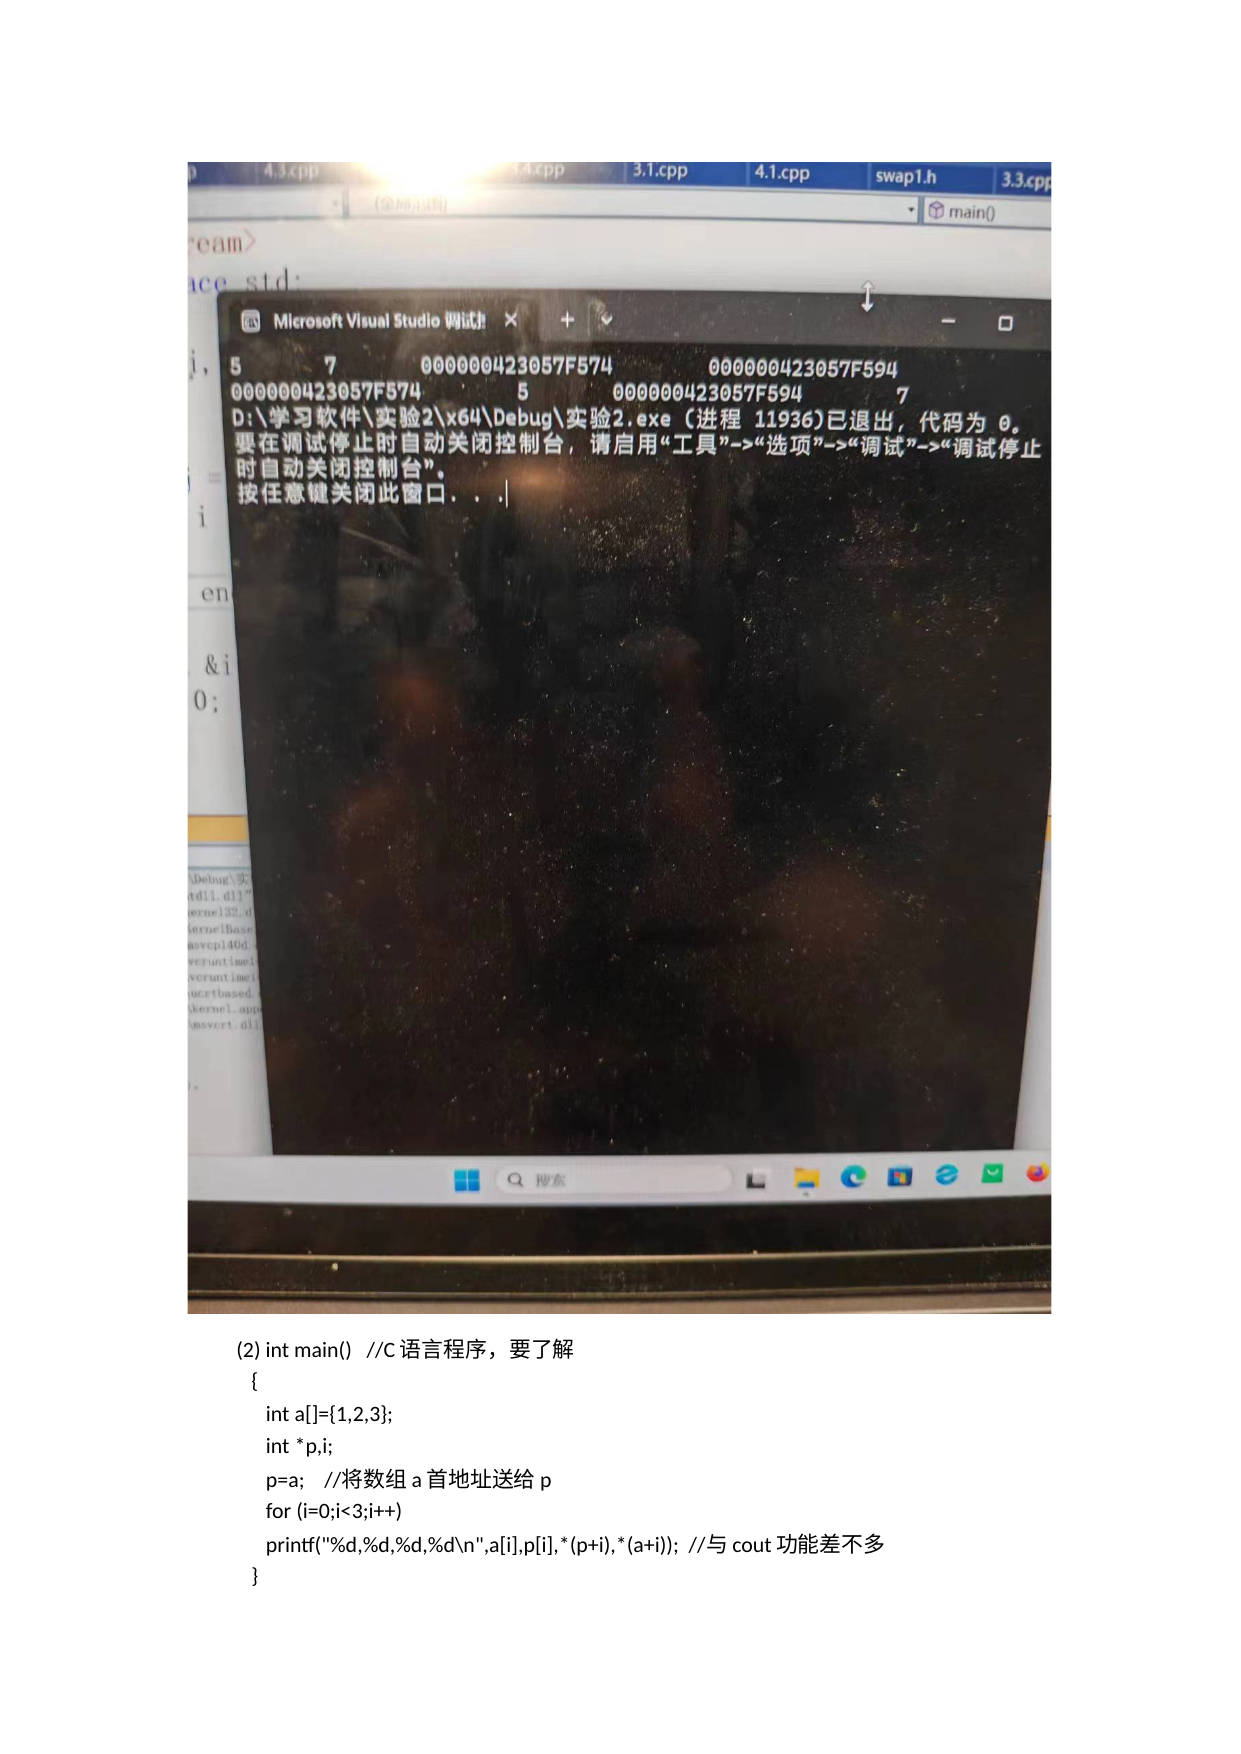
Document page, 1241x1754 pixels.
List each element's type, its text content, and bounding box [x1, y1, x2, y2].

picture [187, 162, 1052, 1314]
text (2) int main() //C语言程序，要了解 [187, 1332, 1053, 1364]
text for (i=0;i<3;i++) [187, 1494, 1053, 1527]
text printf("%d,%d,%d,%d\n",a[i],p[i],*(p+i),*(a+i)); //与cout功能差不多 [187, 1527, 1053, 1559]
text int a[]={1,2,3}; [187, 1397, 1053, 1429]
text int *p,i; [187, 1429, 1053, 1462]
text { [187, 1364, 1053, 1397]
text } [187, 1559, 1053, 1592]
text p=a; //将数组a首地址送给p [187, 1462, 1053, 1494]
